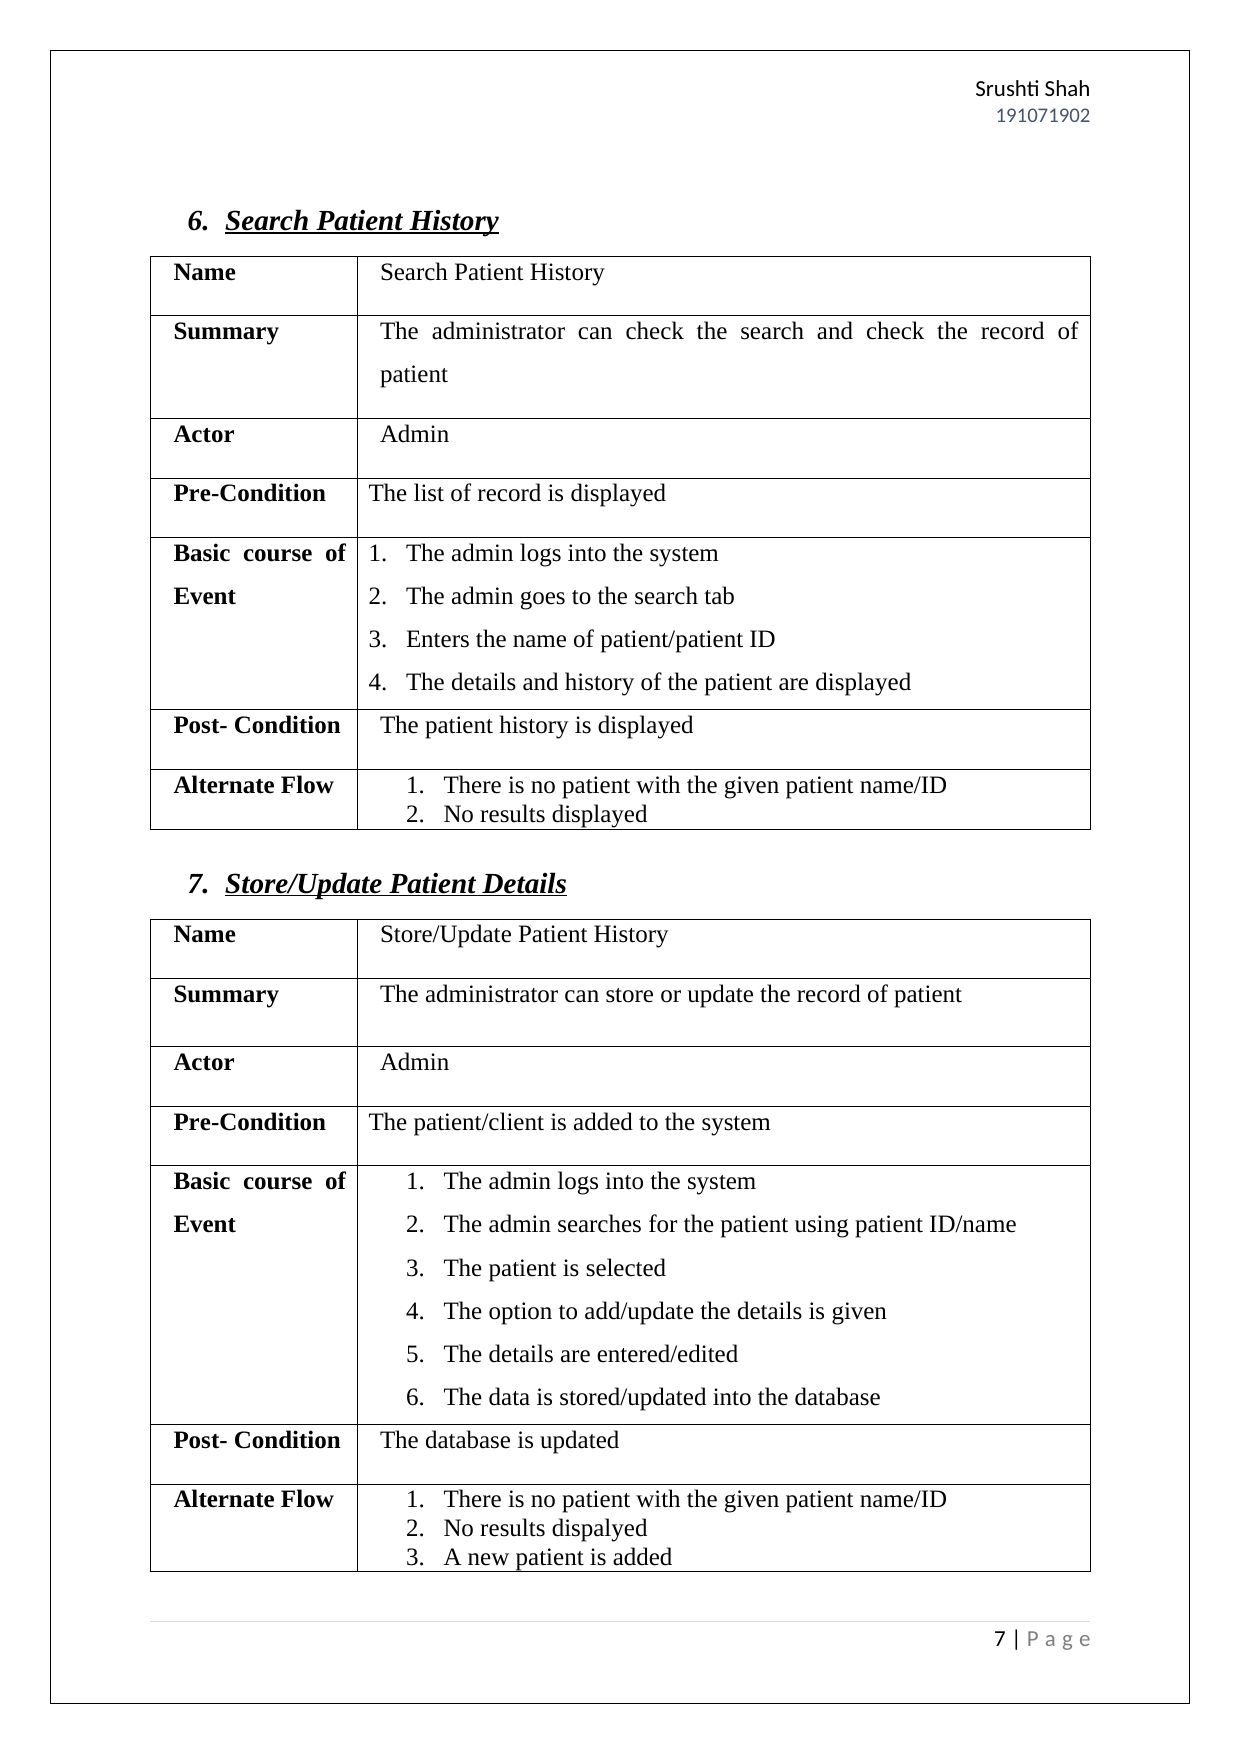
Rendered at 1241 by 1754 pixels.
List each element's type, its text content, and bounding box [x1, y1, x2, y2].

table_cell The database is updated [358, 1425, 1090, 1483]
table_header Name [151, 257, 357, 315]
table_cell Basic course of Event [151, 538, 357, 709]
table_cell Actor [151, 419, 357, 477]
table_cell The patient/client is added to the system [358, 1107, 1090, 1165]
table_cell There is no patient with the given patient name/ID No results displayed [358, 770, 1090, 828]
table_header Name [151, 920, 357, 978]
list Search Patient History [187, 203, 1090, 236]
table_cell Admin [358, 1047, 1090, 1106]
table_cell The admin logs into the system The admin searches for the patient using patient ID/name The patient is selected The option to add/update the details is given The details are entered/edited The data is stored/updated into the database [358, 1166, 1090, 1424]
table_cell Actor [151, 1047, 357, 1106]
table_cell The admin logs into the system The admin goes to the search tab Enters the name of patient/patient ID The details and history of the patient are displayed [358, 538, 1090, 709]
table_cell Post- Condition [151, 1425, 357, 1483]
table_cell Post- Condition [151, 710, 357, 769]
table_cell The administrator can store or update the record of patient [358, 979, 1090, 1046]
table_cell Admin [358, 419, 1090, 477]
table_cell Summary [151, 979, 357, 1046]
table_header Search Patient History [358, 257, 1090, 315]
table_cell Summary [151, 316, 357, 418]
table_header Store/Update Patient History [358, 920, 1090, 978]
table_cell There is no patient with the given patient name/ID No results dispalyed A new patient is added [358, 1485, 1090, 1571]
list Store/Update Patient Details [187, 866, 1090, 899]
table_cell Basic course of Event [151, 1166, 357, 1424]
table_cell Alternate Flow [151, 1485, 357, 1571]
table_cell The administrator can check the search and check the record of patient [358, 316, 1090, 418]
table_cell The patient history is displayed [358, 710, 1090, 769]
table_cell Pre-Condition [151, 1107, 357, 1165]
table_cell The list of record is displayed [358, 479, 1090, 537]
table_cell Alternate Flow [151, 770, 357, 828]
table_cell Pre-Condition [151, 479, 357, 537]
